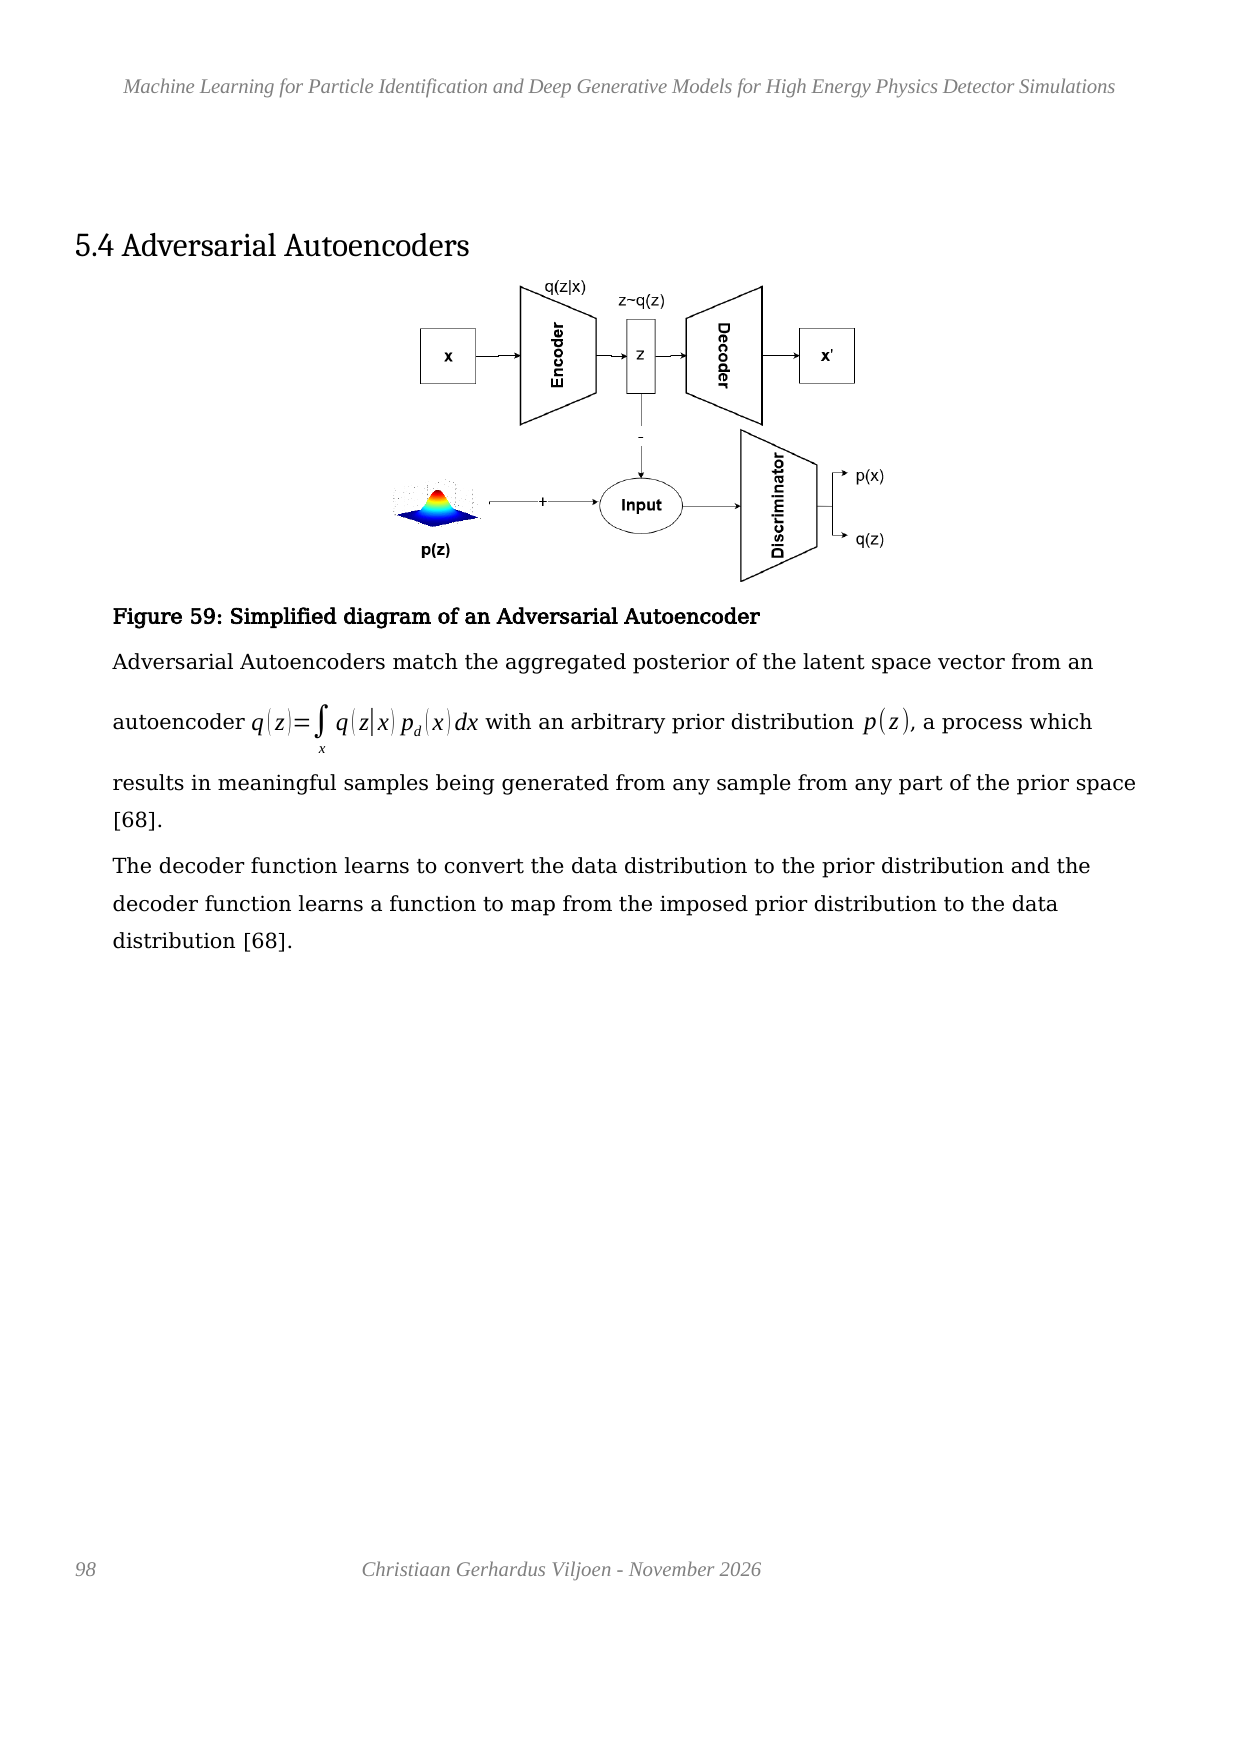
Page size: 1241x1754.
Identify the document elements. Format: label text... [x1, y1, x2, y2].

subtitle Adversarial Autoencoders [75, 227, 1165, 265]
text Figure 59: Simplified diagram of an Adversarial Autoencoder [112, 603, 1165, 628]
text Adversarial Autoencoders match the aggregated posterior of the latent space vector from an autoencoder with an arbitrary prior distribution , a process which results in meaningful samples being generated from any sample from any part of the prior space . [112, 649, 1165, 832]
picture [382, 277, 896, 582]
text The decoder function learns to convert the data distribution to the prior distribution and the decoder function learns a function to map from the imposed prior distribution to the data distribution . [112, 853, 1165, 953]
